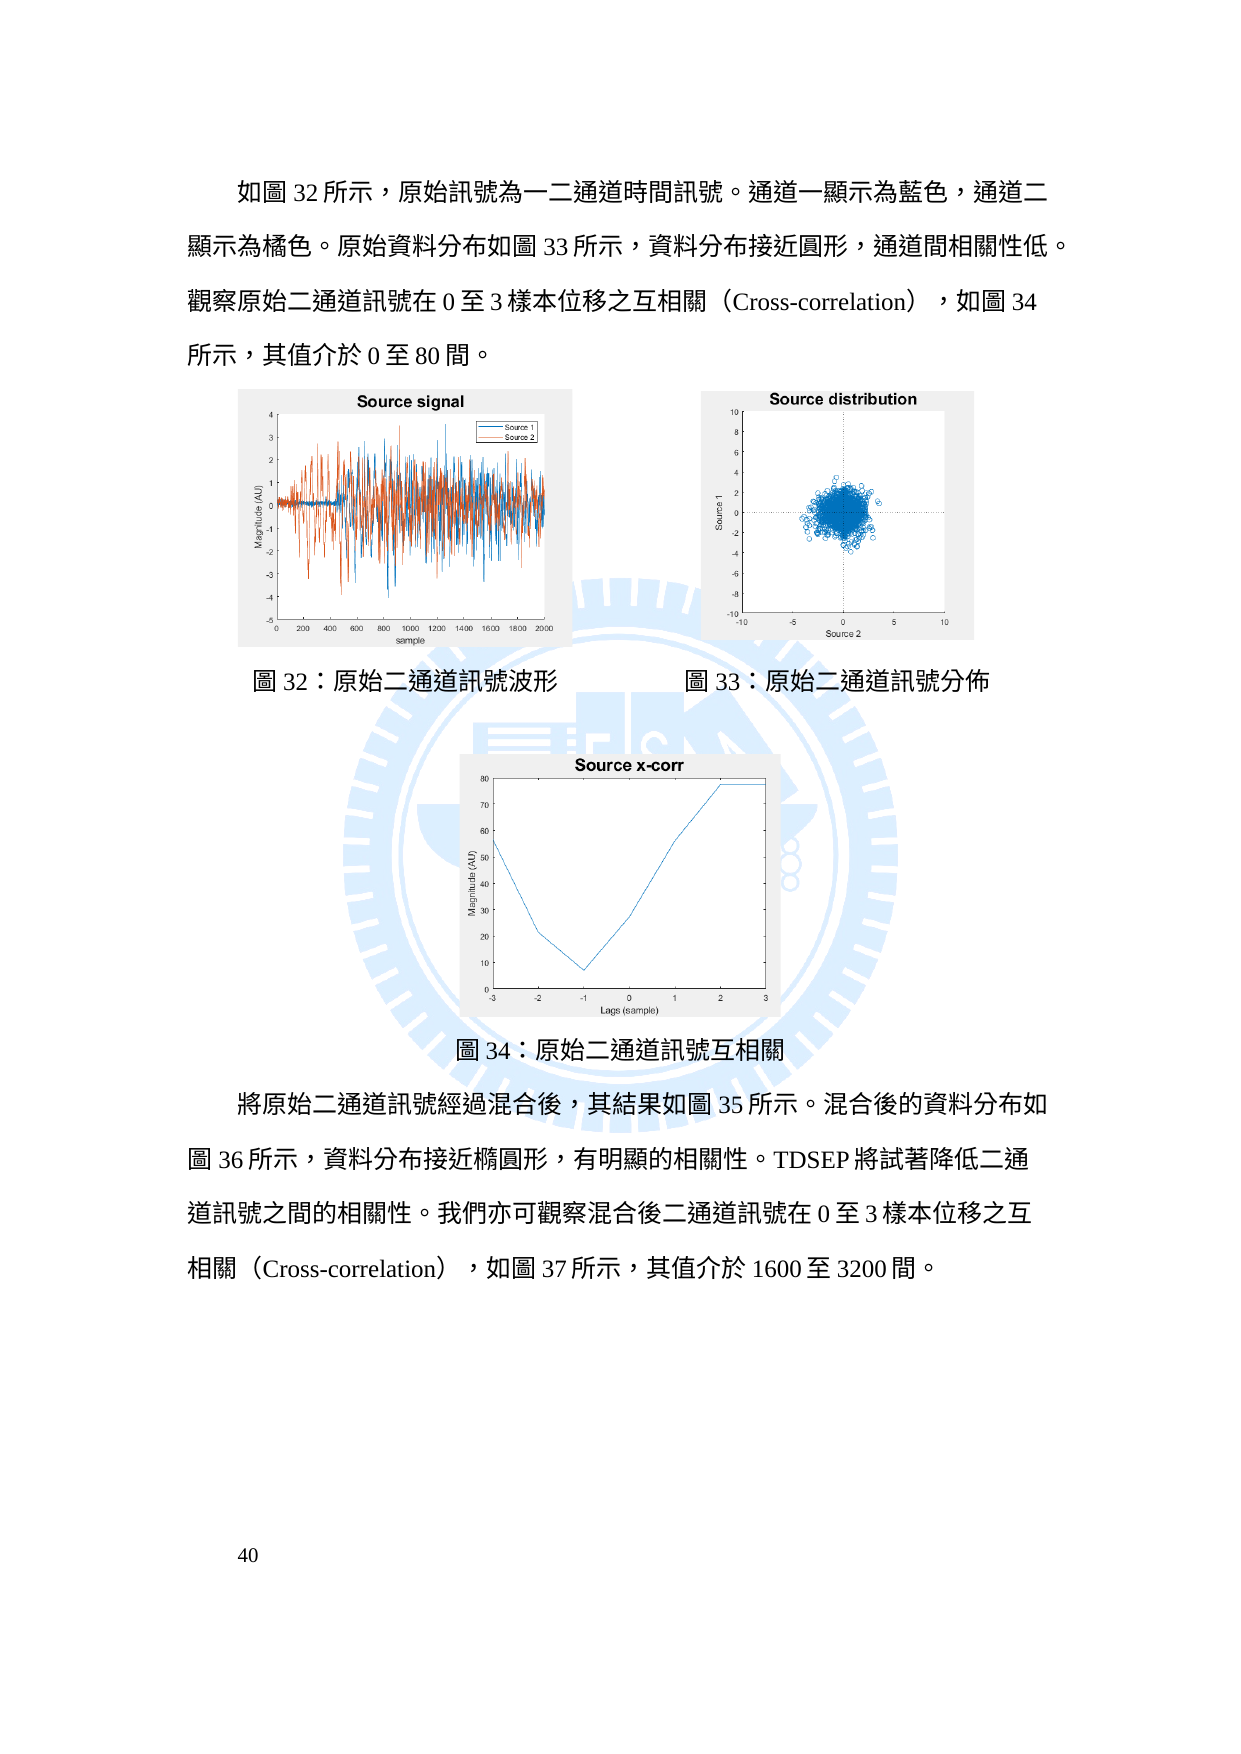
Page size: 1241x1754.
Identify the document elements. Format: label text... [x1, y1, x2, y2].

picture [459, 754, 781, 1017]
table_header [188, 390, 623, 661]
text 圖 34：原始二通道訊號互相關 [187, 1031, 1053, 1067]
table_header [623, 390, 1052, 661]
picture [700, 391, 975, 640]
picture [237, 389, 573, 647]
text 將原始二通道訊號經過混合後，其結果如圖 35所示。混合後的資料分布如圖 36所示，資料分布接近橢圓形，有明顯的相關性。TDSEP將試著降低二通道訊號之間的相關性。我們亦可觀察混合後二通道訊號在0至3樣本位移之互相關（Cross-correlation），如圖 37所示，其值介於1600至3200間。 [187, 1085, 1053, 1284]
text 如圖 32所示，原始訊號為一二通道時間訊號。通道一顯示為藍色，通道二顯示為橘色。原始資料分布如圖 33所示，資料分布接近圓形，通道間相關性低。觀察原始二通道訊號在0至3樣本位移之互相關（Cross-correlation），如圖 34所示，其值介於0至80間。 [187, 172, 1053, 372]
table_cell 圖 33：原始二通道訊號分佈 [623, 661, 1052, 712]
table_cell 圖 32：原始二通道訊號波形 [188, 661, 623, 712]
